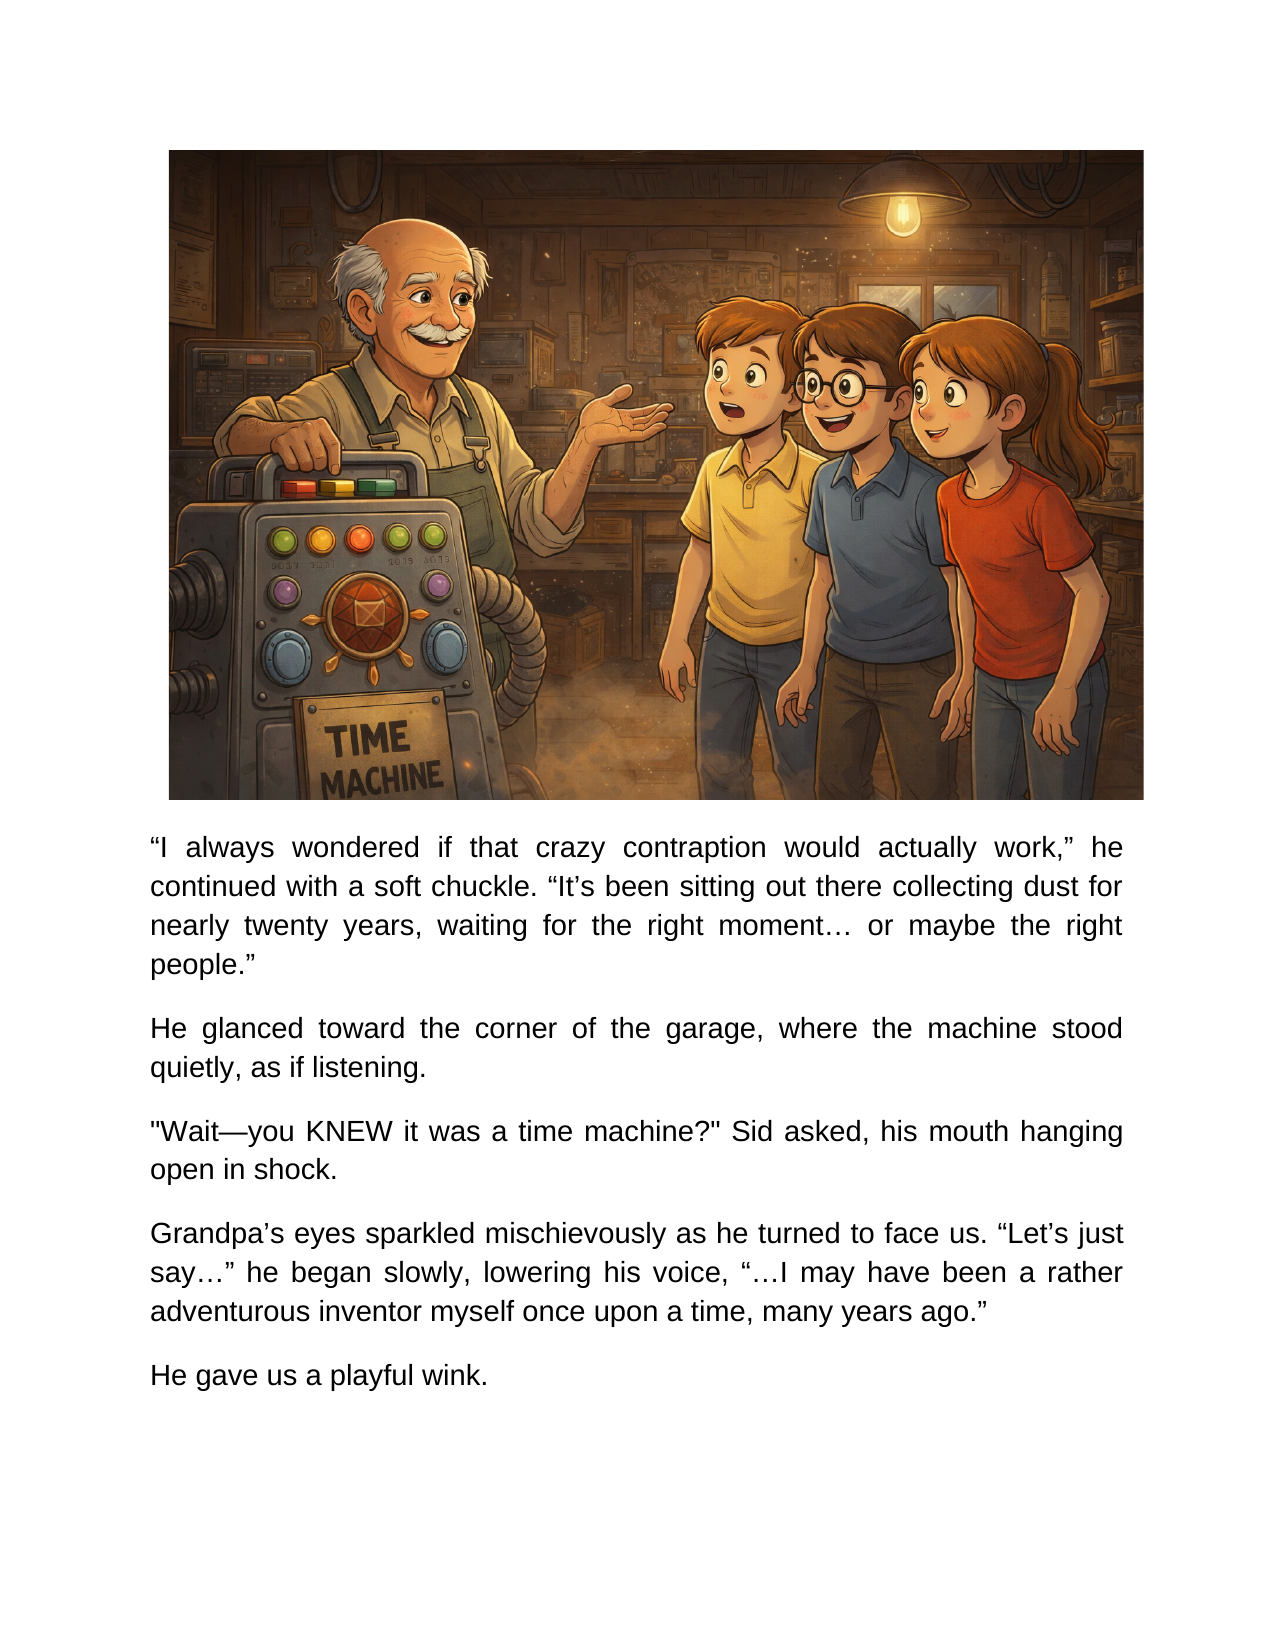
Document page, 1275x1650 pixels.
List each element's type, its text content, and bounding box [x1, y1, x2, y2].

text “I always wondered if that crazy contraption would actually work,” he continued with a soft chuckle. “It’s been sitting out there collecting dust for nearly twenty years, waiting for the right moment… or maybe the right people.” [150, 830, 1125, 981]
text He glanced toward the corner of the garage, where the machine stood quietly, as if listening. [150, 1011, 1125, 1083]
text He gave us a playful wink. [150, 1358, 1125, 1391]
text "Wait—you KNEW it was a time machine?" Sid asked, his mouth hanging open in shock. [150, 1113, 1125, 1186]
text Grandpa’s eyes sparkled mischievously as he turned to face us. “Let’s just say…” he began slowly, lowering his voice, “…I may have been a rather adventurous inventor myself once upon a time, many years ago.” [150, 1216, 1125, 1327]
